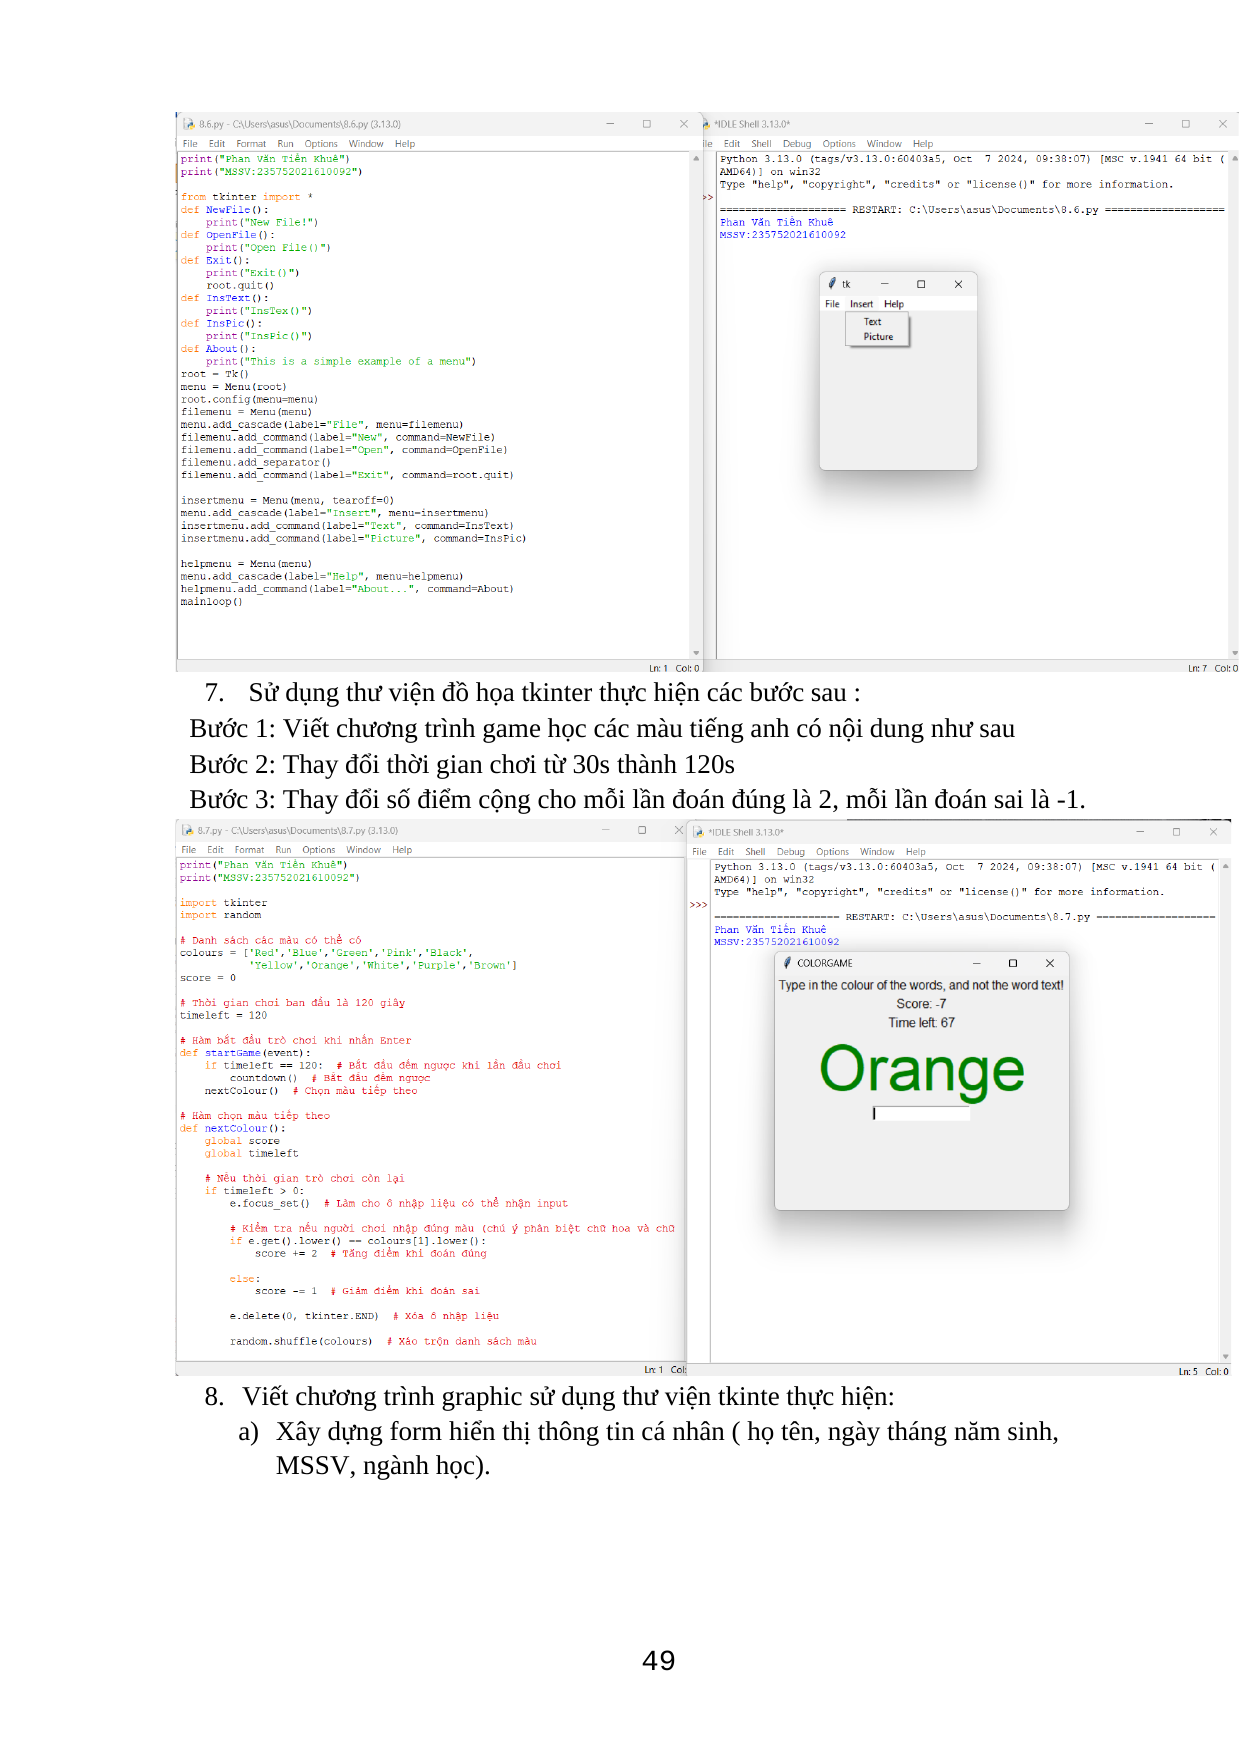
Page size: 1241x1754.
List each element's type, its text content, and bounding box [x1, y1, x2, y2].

text Bước 3: Thay đổi số điểm cộng cho mỗi lần đoán đúng là 2, mỗi lần đoán sai là -1. [176, 783, 1124, 815]
list Viết chương trình graphic sử dụng thư viện tkinte thực hiện: [204, 1380, 1124, 1411]
picture [175, 819, 1232, 1376]
list Xây dựng form hiển thị thông tin cá nhân ( họ tên, ngày tháng năm sinh, MSSV, ngành học). [238, 1415, 1124, 1480]
text Bước 2: Thay đổi thời gian chơi từ 30s thành 120s [176, 748, 1124, 779]
list Sử dụng thư viện đồ họa tkinter thực hiện các bước sau : [204, 676, 1124, 707]
text Bước 1: Viết chương trình game học các màu tiếng anh có nội dung như sau [176, 712, 1124, 743]
picture [175, 112, 1239, 672]
